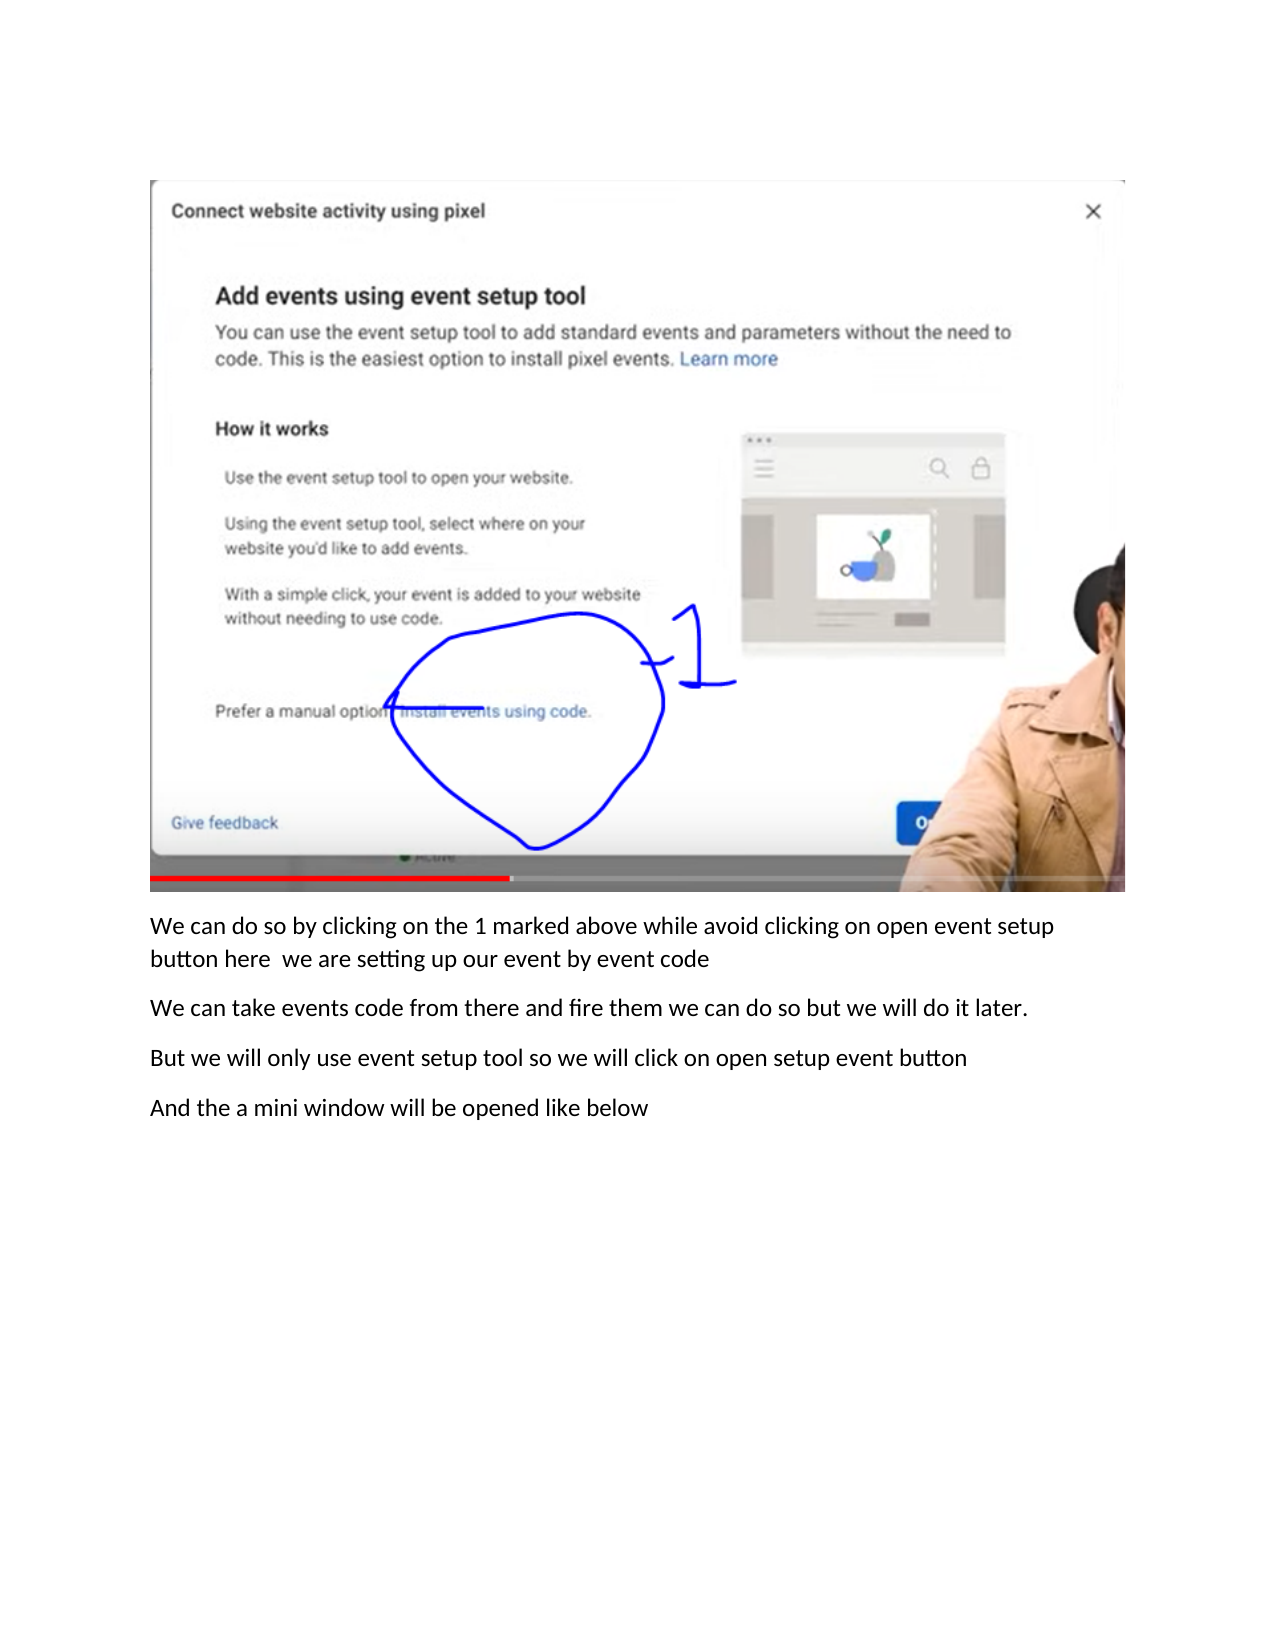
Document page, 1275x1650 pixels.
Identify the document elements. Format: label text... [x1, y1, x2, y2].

text We can do so by clicking on the 1 marked above while avoid clicking on open event setup button here we are setting up our event by event code [150, 910, 1125, 973]
text We can take events code from there and fire them we can do so but we will do it later. [150, 993, 1125, 1023]
text And the a mini window will be opened like below [150, 1092, 1125, 1122]
picture [150, 180, 1125, 892]
text But we will only use event setup tool so we will click on open setup event button [150, 1042, 1125, 1073]
